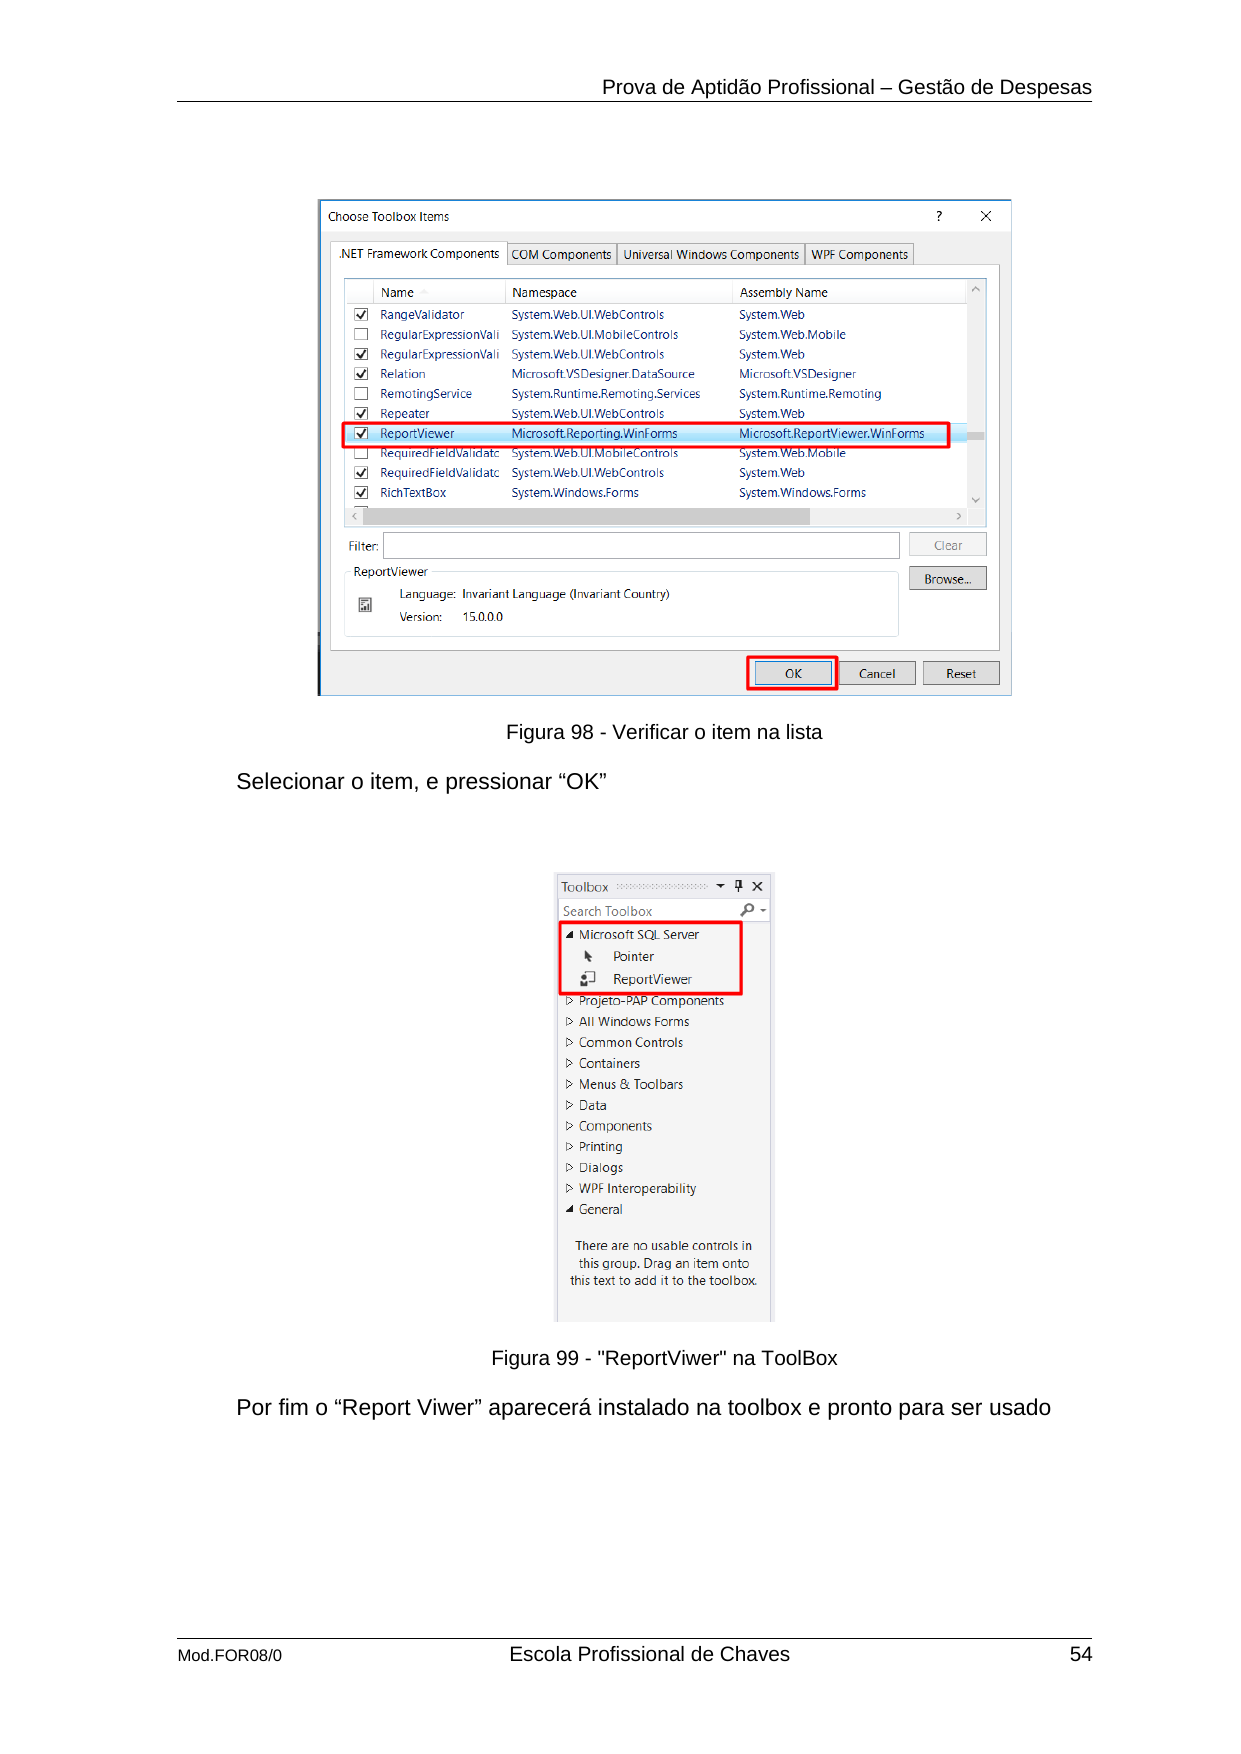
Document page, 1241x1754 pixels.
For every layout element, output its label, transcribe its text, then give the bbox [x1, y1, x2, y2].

text Figura 98 - Verificar o item na lista [177, 720, 1092, 744]
text Por fim o “Report Viwer” aparecerá instalado na toolbox e pronto para ser usado [177, 1394, 1092, 1421]
picture [553, 872, 776, 1322]
picture [317, 199, 1012, 696]
text Figura 99 - "ReportViwer" na ToolBox [177, 1346, 1092, 1370]
text Selecionar o item, e pressionar “OK” [177, 768, 1092, 795]
